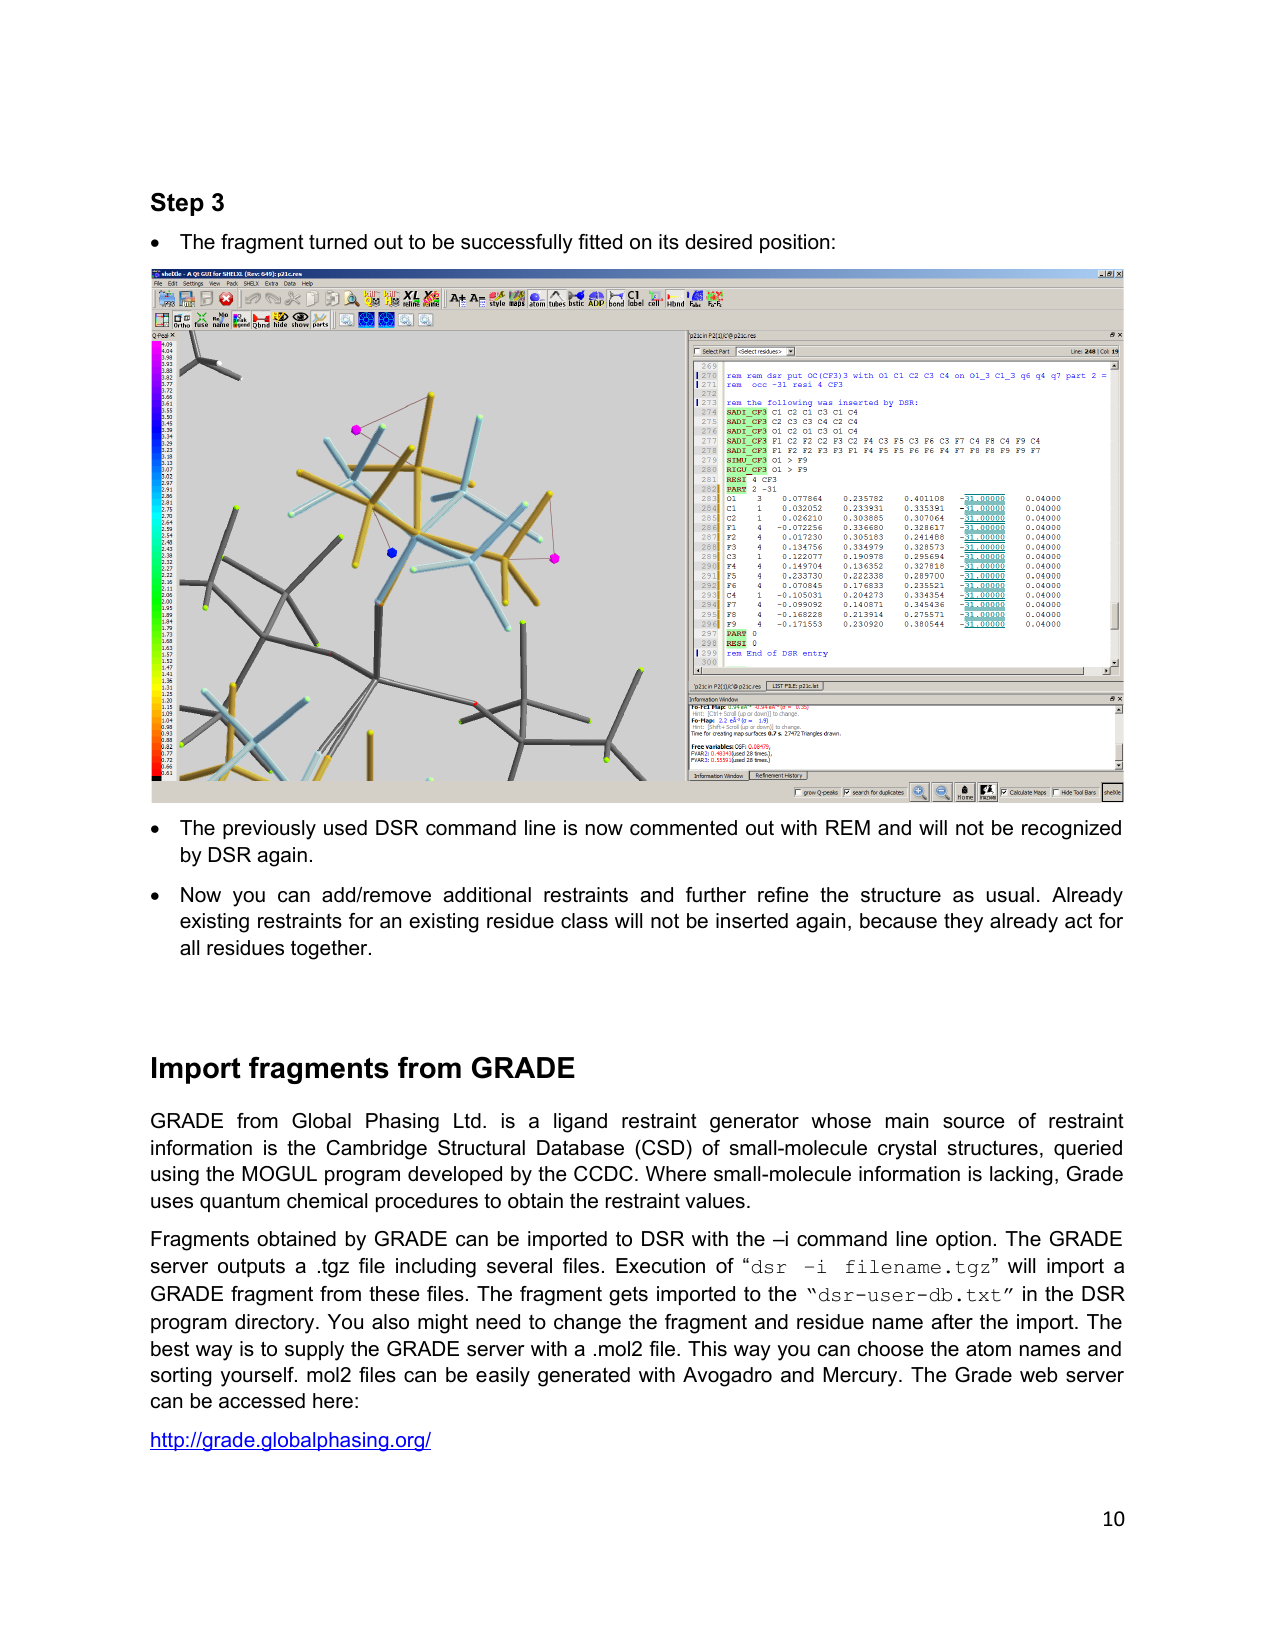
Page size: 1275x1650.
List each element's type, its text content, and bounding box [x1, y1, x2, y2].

text The previously used DSR command line is now commented out with REM and will not be recognized by DSR again. [150, 814, 1125, 866]
text Step 3 [150, 187, 1125, 216]
text GRADE from Global Phasing Ltd. is a ligand restraint generator whose main source of restraint information is the Cambridge Structural Database (CSD) of small-molecule crystal structures, queried using the MOGUL program developed by the CCDC. Where small-molecule information is lacking, Grade uses quantum chemical procedures to obtain the restraint values. [150, 1109, 1125, 1212]
text Now you can add/remove additional restraints and further refine the structure as usual. Already existing restraints for an existing residue class will not be inserted again, because they already act for all residues together. [150, 881, 1125, 959]
picture [151, 269, 1124, 803]
text http://grade.globalphasing.org/ [150, 1428, 1125, 1452]
text Fragments obtained by GRADE can be imported to DSR with the –i command line option. The GRADE server outputs a .tgz file including several files. Execution of “dsr –i filename.tgz” will import a GRADE fragment from these files. The fragment gets imported to the “dsr-user-db.txt” in the DSR program directory. You also might need to change the fragment and residue name after the import. The best way is to supply the GRADE server with a .mol2 file. This way you can choose the atom names and sorting yourself. mol2 files can be easily generated with Avogadro and Mercury. The Grade web server can be accessed here: [150, 1227, 1125, 1413]
text The fragment turned out to be successfully fitted on its desired position: [150, 229, 1125, 254]
text Import fragments from GRADE [150, 1051, 1125, 1084]
